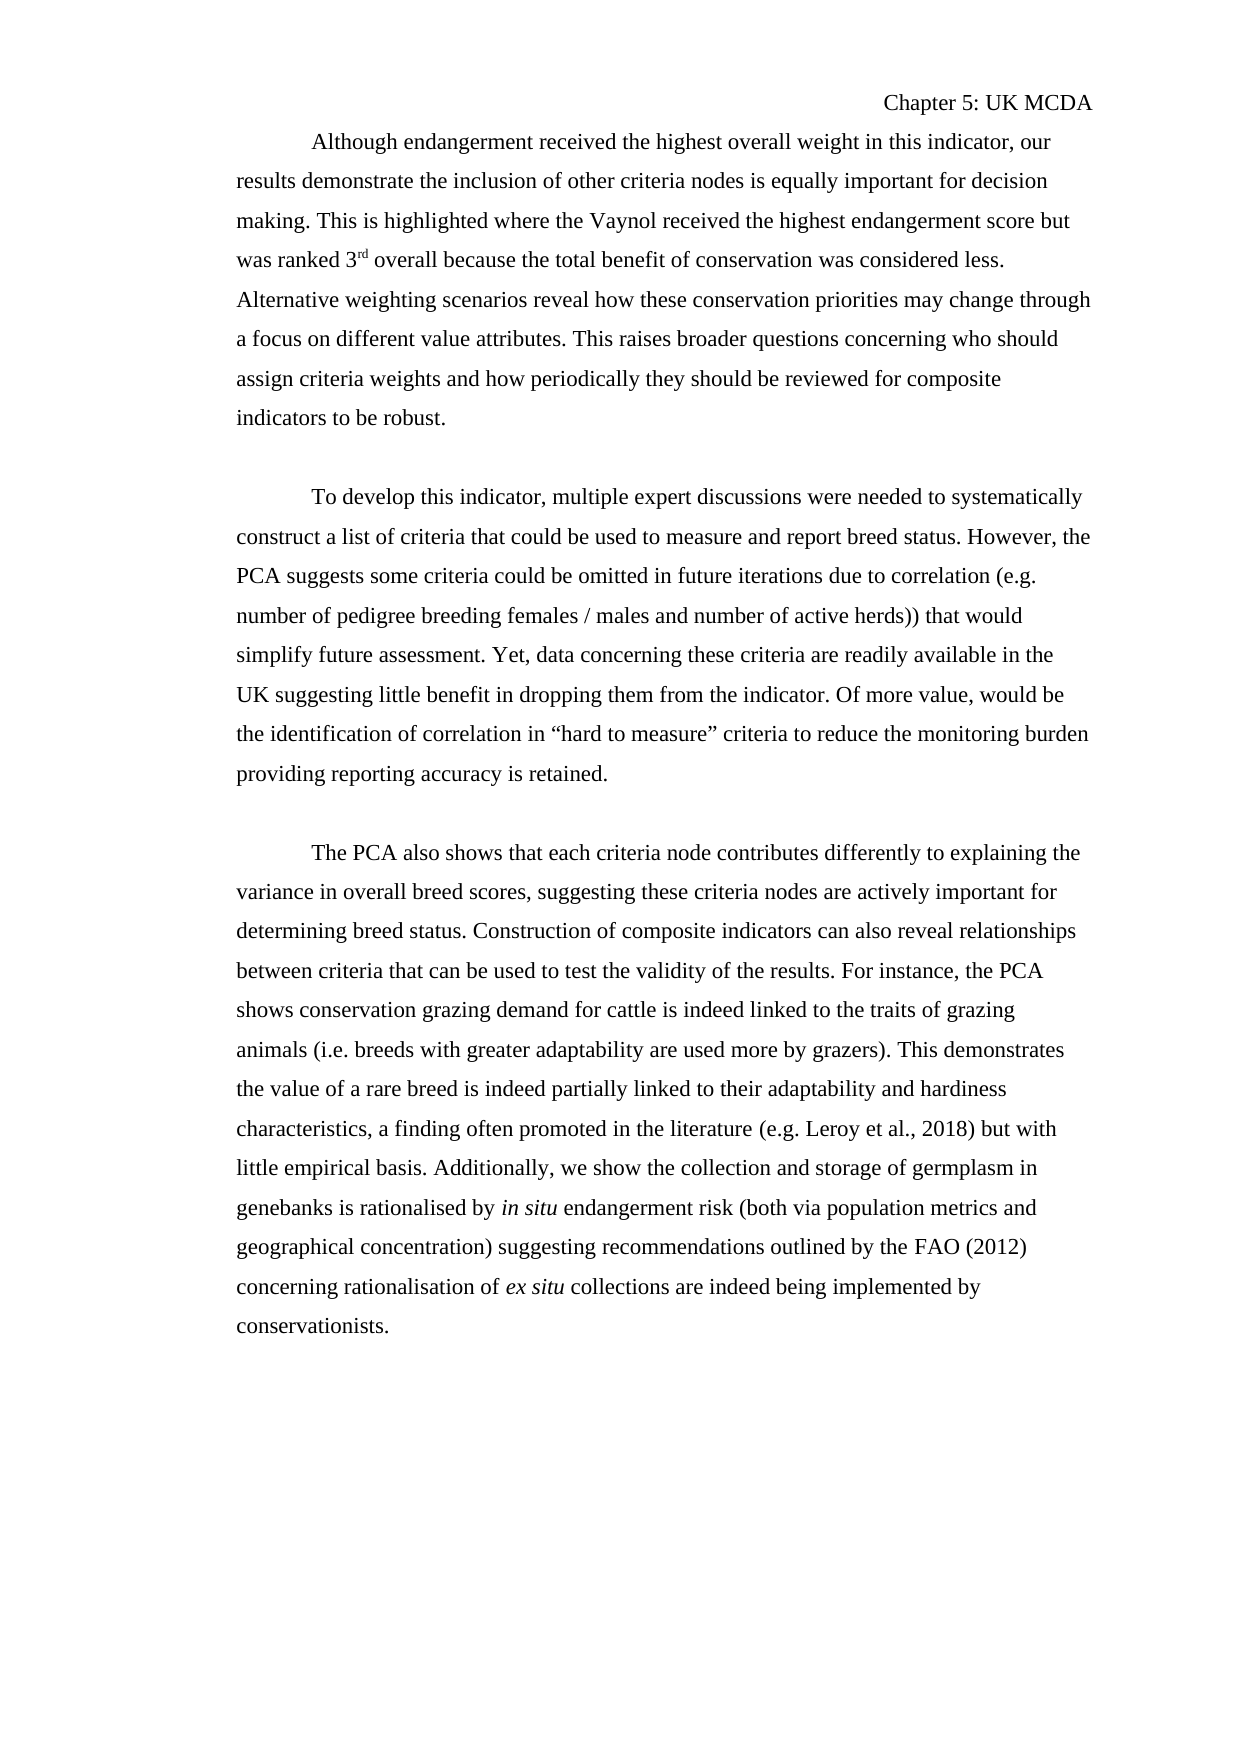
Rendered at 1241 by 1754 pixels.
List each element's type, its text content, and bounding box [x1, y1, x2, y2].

text The PCA also shows that each criteria node contributes differently to explaining the variance in overall breed scores, suggesting these criteria nodes are actively important for determining breed status. Construction of composite indicators can also reveal relationships between criteria that can be used to test the validity of the results. For instance, the PCA shows conservation grazing demand for cattle is indeed linked to the traits of grazing animals (i.e. breeds with greater adaptability are used more by grazers). This demonstrates the value of a rare breed is indeed partially linked to their adaptability and hardiness characteristics, a finding often promoted in the literature (e.g. Leroy et al., 2018) but with little empirical basis. Additionally, we show the collection and storage of germplasm in genebanks is rationalised by in situ endangerment risk (both via population metrics and geographical concentration) suggesting recommendations outlined by the FAO (2012) concerning rationalisation of ex situ collections are indeed being implemented by conservationists. [236, 839, 1092, 1339]
text To develop this indicator, multiple expert discussions were needed to systematically construct a list of criteria that could be used to measure and report breed status. However, the PCA suggests some criteria could be omitted in future iterations due to correlation (e.g. number of pedigree breeding females / males and number of active herds)) that would simplify future assessment. Yet, data concerning these criteria are readily available in the UK suggesting little benefit in dropping them from the indicator. Of more value, would be the identification of correlation in “hard to measure” criteria to reduce the monitoring burden providing reporting accuracy is retained. [236, 483, 1092, 786]
text Although endangerment received the highest overall weight in this indicator, our results demonstrate the inclusion of other criteria nodes is equally important for decision making. This is highlighted where the Vaynol received the highest endangerment score but was ranked 3rd overall because the total benefit of conservation was considered less. Alternative weighting scenarios reveal how these conservation priorities may change through a focus on different value attributes. This raises broader questions concerning who should assign criteria weights and how periodically they should be reviewed for composite indicators to be robust. [236, 128, 1092, 431]
